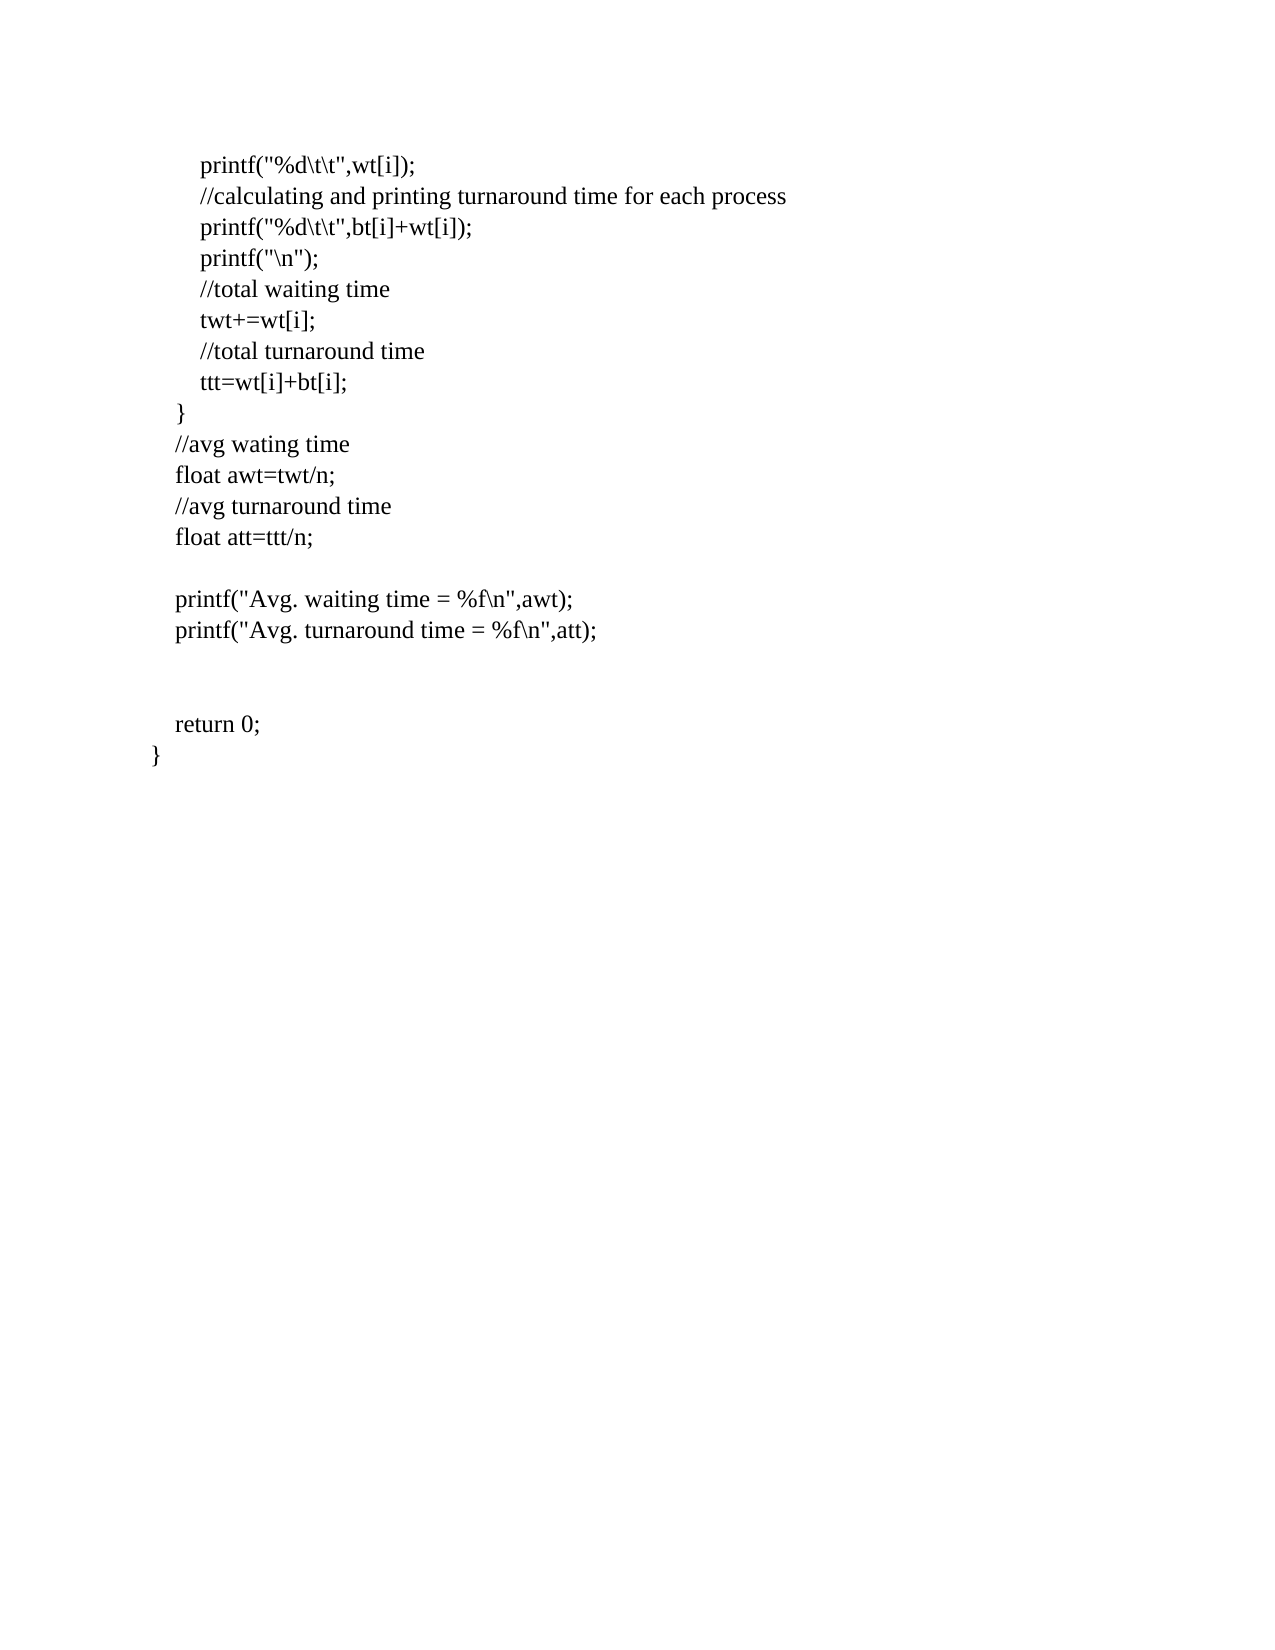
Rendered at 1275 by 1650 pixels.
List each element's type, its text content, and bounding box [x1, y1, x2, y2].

text printf("Avg. turnaround time = %f\n",att); [150, 616, 1125, 644]
text twt+=wt[i]; [150, 305, 1125, 334]
text float att=ttt/n; [150, 522, 1125, 551]
text printf("%d\t\t",bt[i]+wt[i]); [150, 212, 1125, 241]
text //total waiting time [150, 274, 1125, 303]
text float awt=twt/n; [150, 460, 1125, 489]
text printf("%d\t\t",wt[i]); [150, 150, 1125, 179]
text printf("\n"); [150, 243, 1125, 272]
text //avg wating time [150, 429, 1125, 458]
text return 0; [150, 709, 1125, 737]
text //calculating and printing turnaround time for each process [150, 181, 1125, 210]
text } [150, 740, 1125, 768]
text } [150, 398, 1125, 427]
text printf("Avg. waiting time = %f\n",awt); [150, 584, 1125, 613]
text //avg turnaround time [150, 491, 1125, 520]
text //total turnaround time [150, 336, 1125, 365]
text ttt=wt[i]+bt[i]; [150, 367, 1125, 396]
